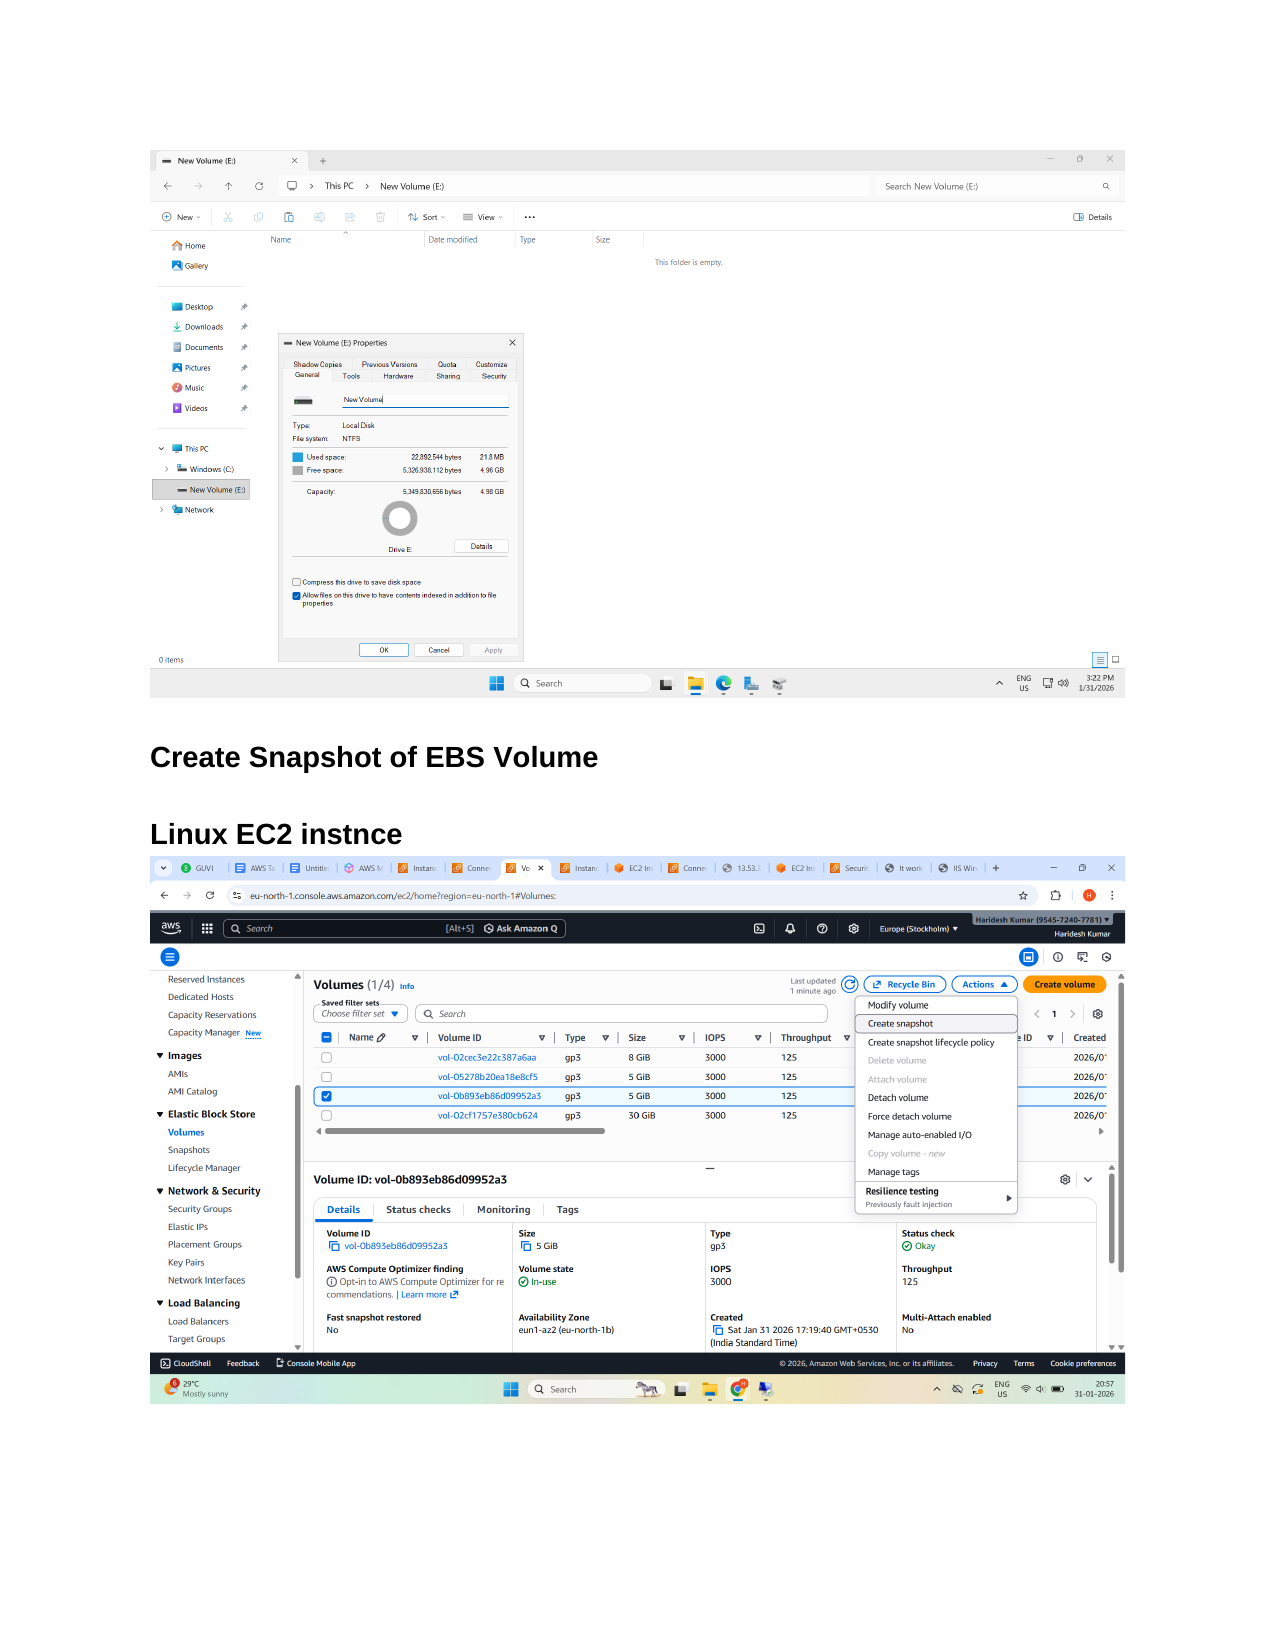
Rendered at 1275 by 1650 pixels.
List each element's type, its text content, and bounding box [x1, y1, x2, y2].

picture [150, 856, 1125, 1404]
picture [150, 150, 1125, 698]
text Create Snapshot of EBS Volume [150, 740, 1125, 774]
text Linux EC2 instnce [150, 817, 1125, 851]
